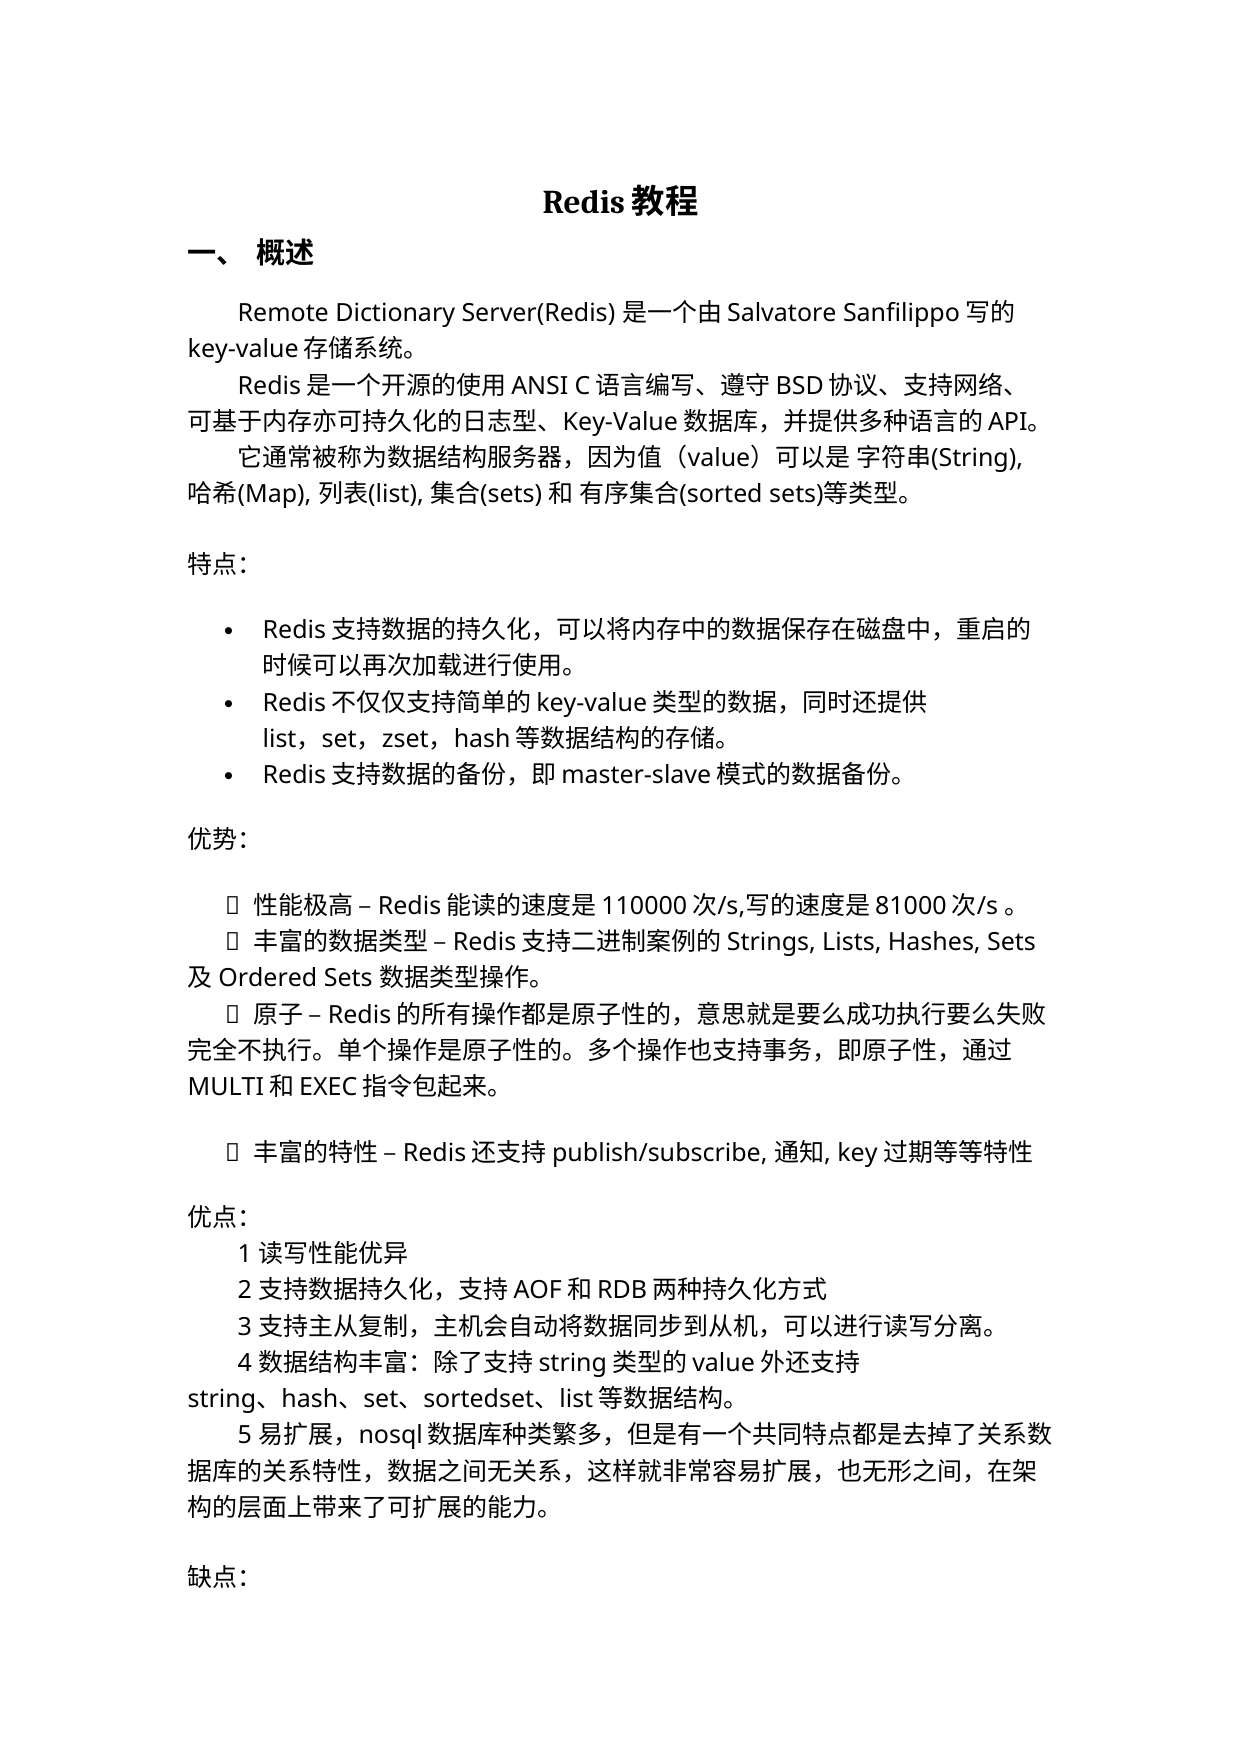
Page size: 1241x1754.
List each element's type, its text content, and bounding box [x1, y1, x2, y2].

text 缺点： [187, 1558, 1053, 1594]
text  丰富的数据类型 – Redis支持二进制案例的 Strings, Lists, Hashes, Sets 及 Ordered Sets 数据类型操作。 [187, 922, 1053, 994]
text 4 数据结构丰富：除了支持string类型的value外还支持string、hash、set、sortedset、list等数据结构。 [187, 1342, 1053, 1415]
text 特点： [187, 544, 1053, 580]
title Redis教程 [187, 175, 1053, 223]
text 5 易扩展，nosql数据库种类繁多，但是有一个共同特点都是去掉了关系数据库的关系特性，数据之间无关系，这样就非常容易扩展，也无形之间，在架构的层面上带来了可扩展的能力。 [187, 1415, 1053, 1524]
list Redis支持数据的持久化，可以将内存中的数据保存在磁盘中，重启的时候可以再次加载进行使用。 [225, 609, 1053, 682]
text 优势： [187, 820, 1053, 856]
text 优点： [187, 1197, 1053, 1234]
list Redis不仅仅支持简单的key-value类型的数据，同时还提供list，set，zset，hash等数据结构的存储。 [225, 682, 1053, 754]
text  性能极高 – Redis能读的速度是110000次/s,写的速度是81000次/s 。 [187, 885, 1053, 922]
text  丰富的特性 – Redis还支持 publish/subscribe, 通知, key 过期等等特性 [225, 1132, 1053, 1168]
text 1 读写性能优异 [187, 1234, 1053, 1270]
list 它通常被称为数据结构服务器，因为值（value）可以是 字符串(String), 哈希(Map), 列表(list), 集合(sets) 和 有序集合(sorted sets)等类型。 [187, 438, 1053, 510]
list 概述 [187, 229, 1053, 272]
list Redis是一个开源的使用ANSI C语言编写、遵守BSD协议、支持网络、可基于内存亦可持久化的日志型、Key-Value数据库，并提供多种语言的API。 [187, 365, 1053, 438]
text  原子 – Redis的所有操作都是原子性的，意思就是要么成功执行要么失败完全不执行。单个操作是原子性的。多个操作也支持事务，即原子性，通过MULTI和EXEC指令包起来。 [187, 994, 1053, 1103]
list Redis支持数据的备份，即master-slave模式的数据备份。 [225, 754, 1053, 791]
text 3 支持主从复制，主机会自动将数据同步到从机，可以进行读写分离。 [187, 1306, 1053, 1342]
text 2 支持数据持久化，支持AOF和RDB两种持久化方式 [187, 1270, 1053, 1306]
list Remote Dictionary Server(Redis) 是一个由Salvatore Sanfilippo写的key-value存储系统。 [187, 293, 1053, 365]
